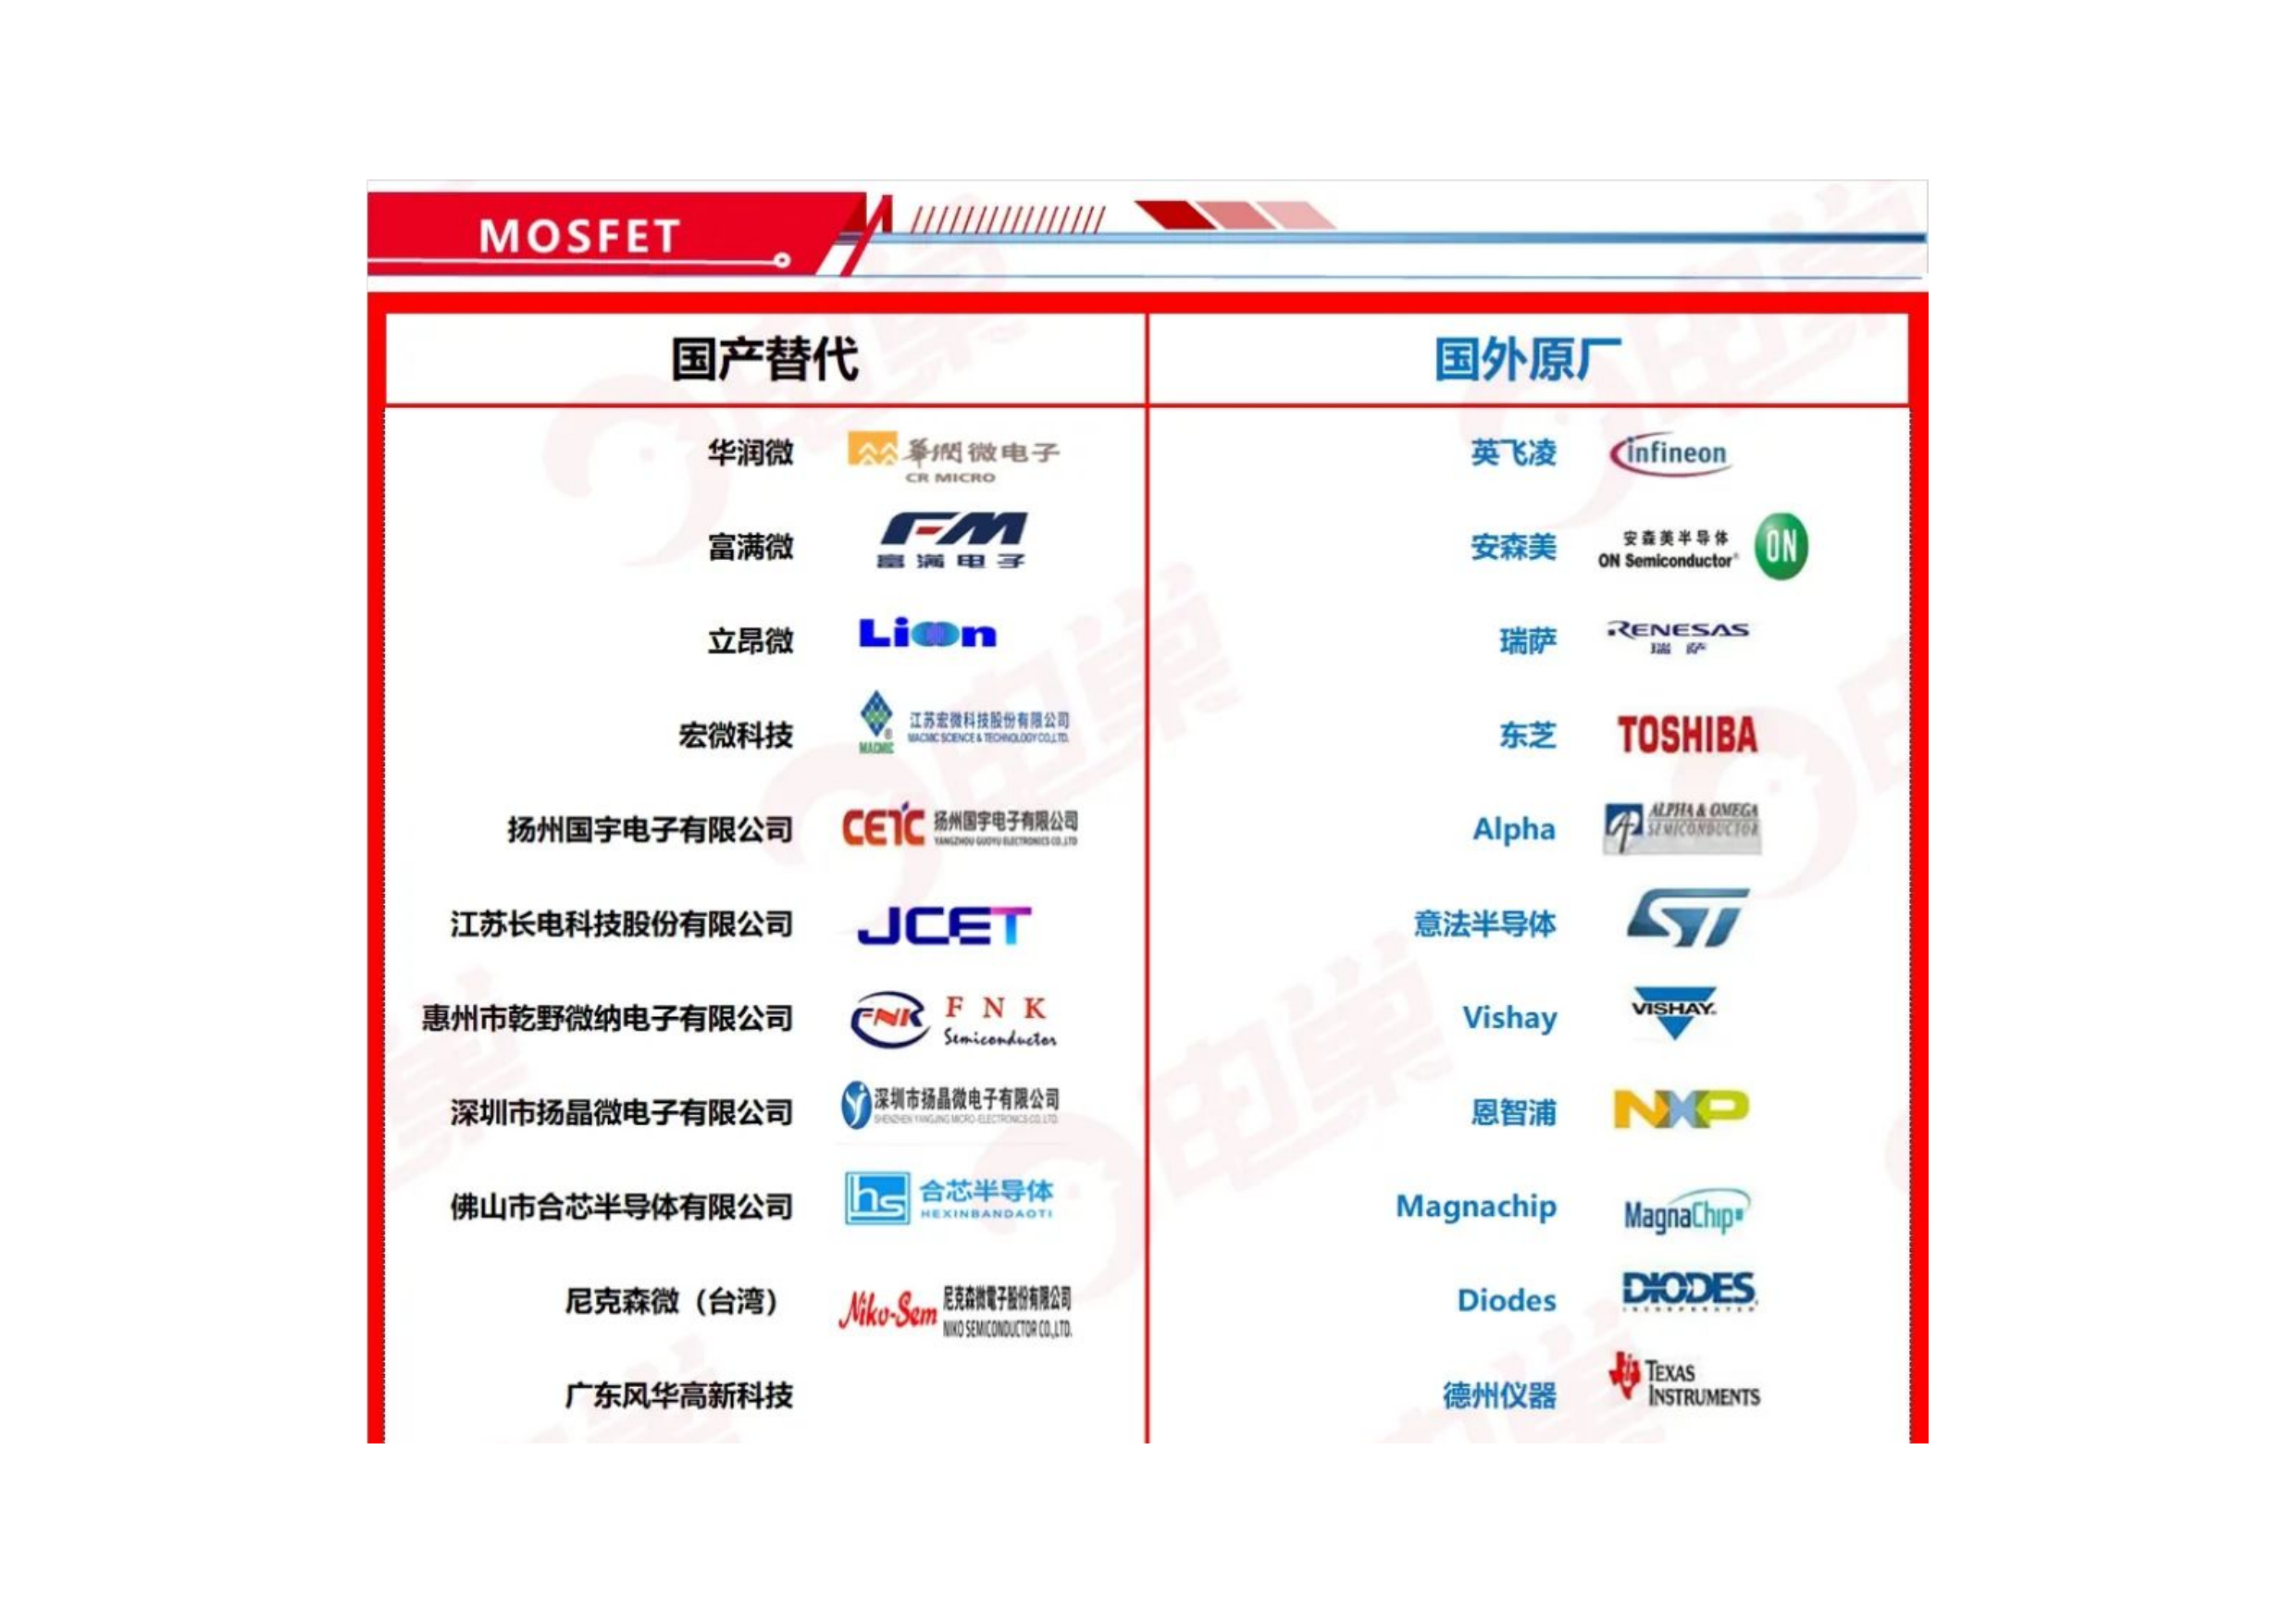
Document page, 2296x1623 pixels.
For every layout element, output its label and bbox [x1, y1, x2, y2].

picture [366, 180, 1929, 1443]
